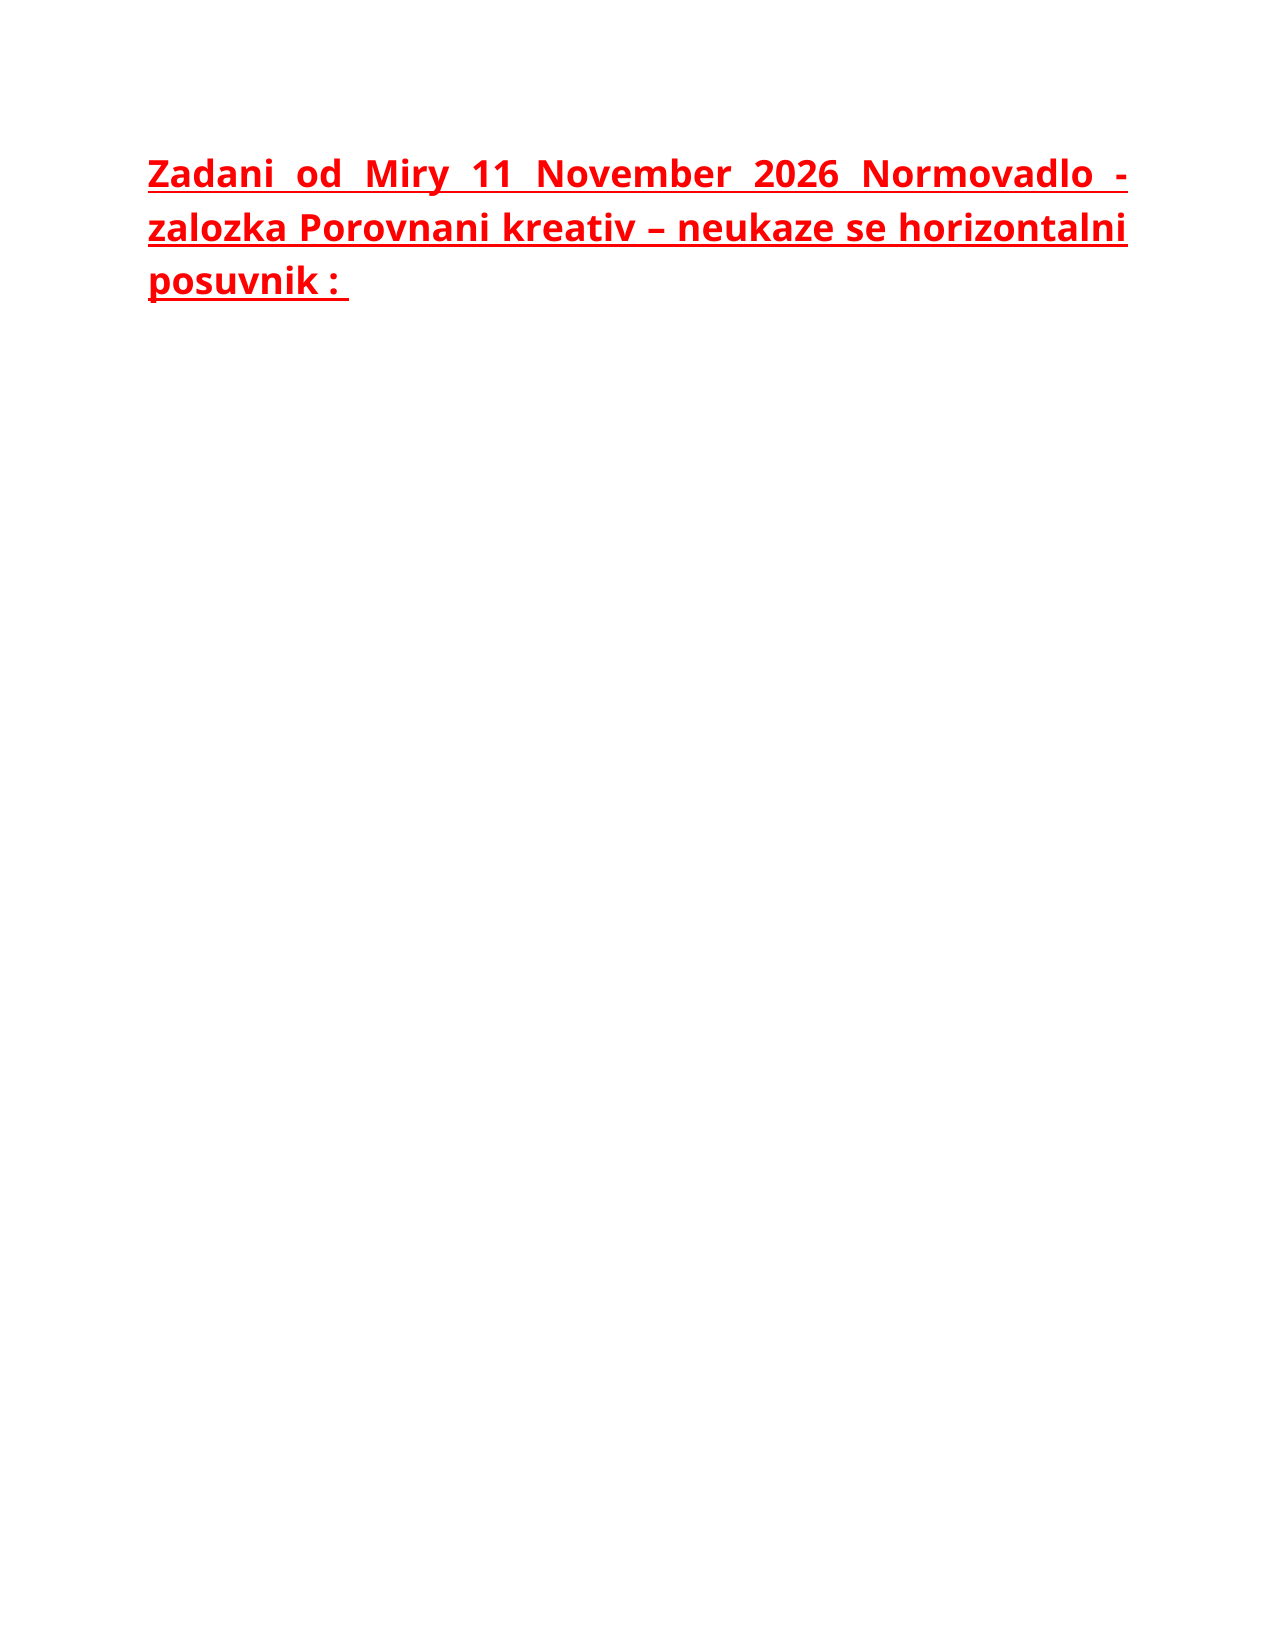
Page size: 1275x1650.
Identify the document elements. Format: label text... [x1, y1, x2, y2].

subtitle Zadani od Miry 11 December 2018 Normovadlo - zalozka Porovnani kreativ – neukaze se horizontalni posuvnik : [148, 148, 1127, 191]
subtitle Zadani od Miry 11 December 2018 Normovadlo - zalozka Porovnani kreativ – neukaze se horizontalni posuvnik : [148, 247, 1127, 306]
subtitle Zadani od Miry 11 December 2018 Normovadlo - zalozka Porovnani kreativ – neukaze se horizontalni posuvnik : [148, 193, 1127, 244]
